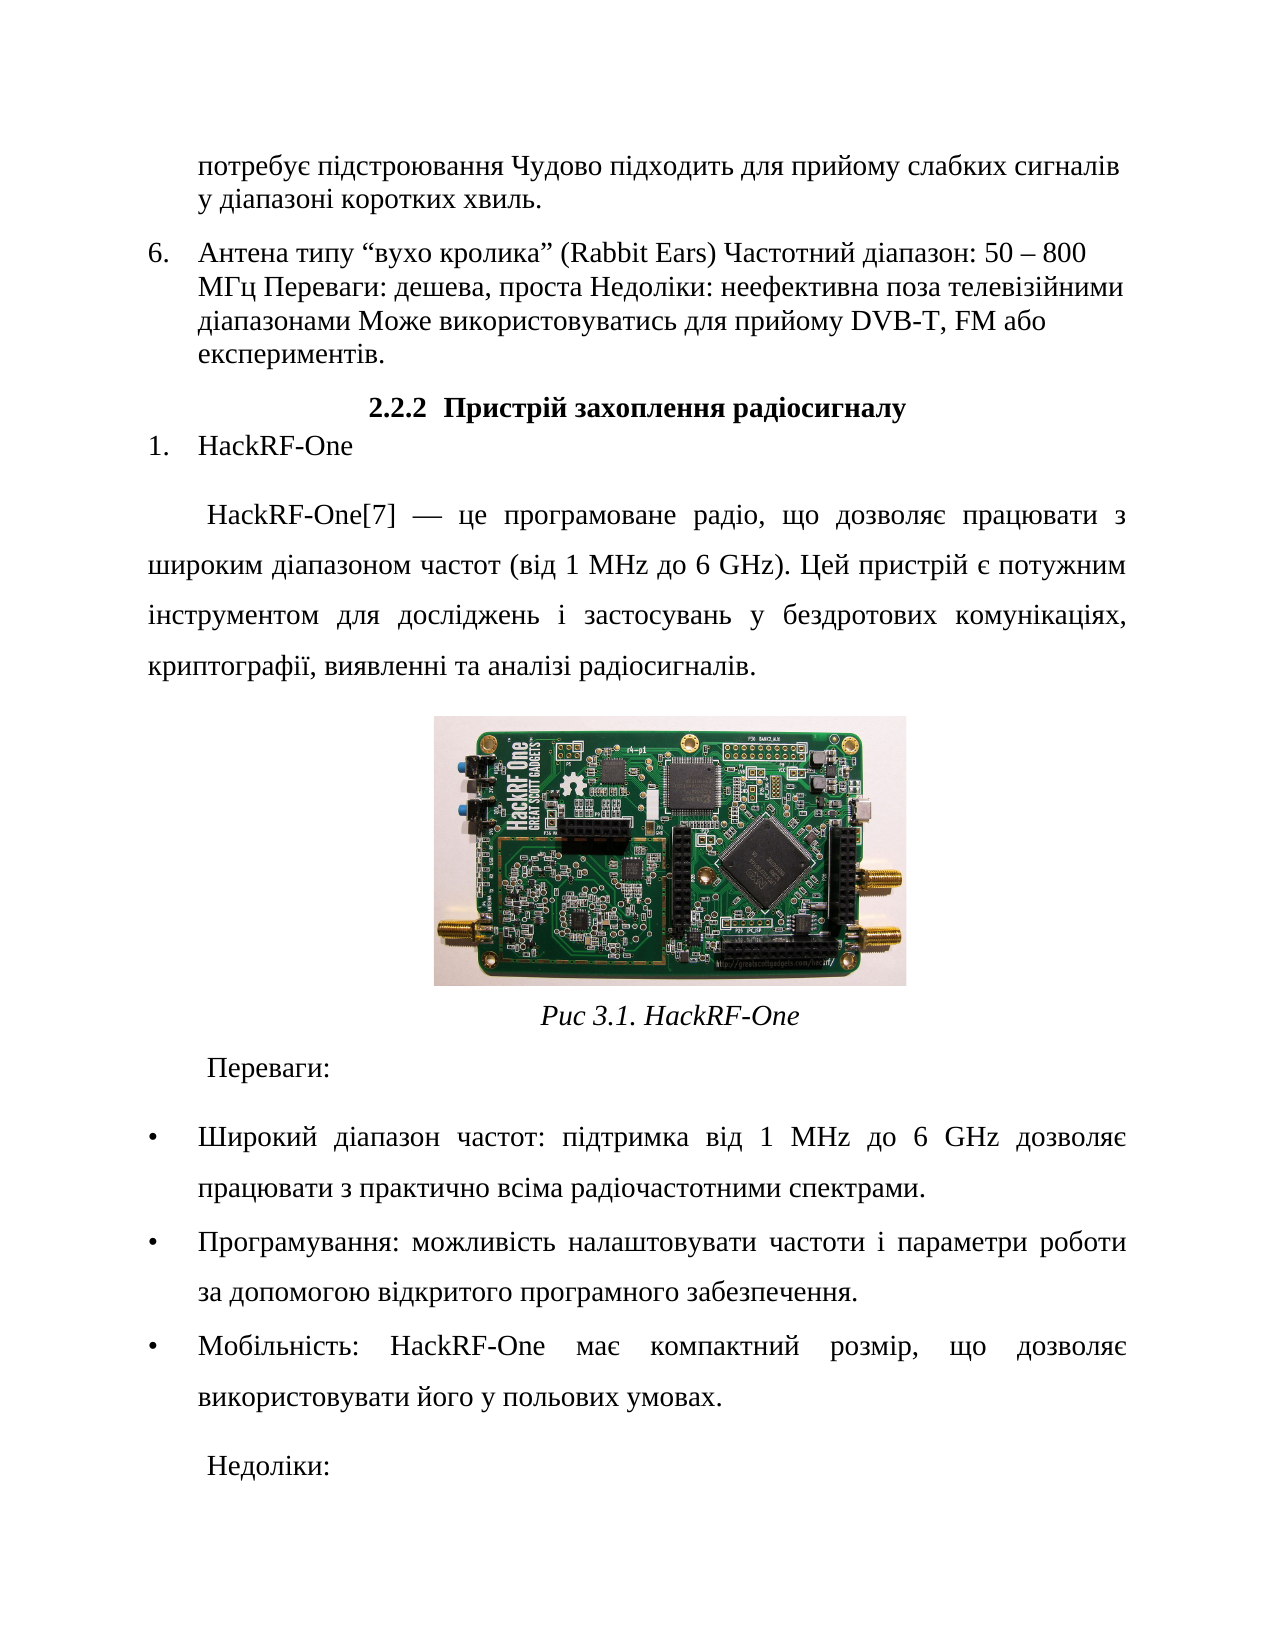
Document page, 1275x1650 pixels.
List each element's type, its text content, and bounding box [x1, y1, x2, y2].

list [148, 148, 1127, 215]
text HackRF-One[7] — це програмоване радіо, що дозволяє працювати з широким діапазоном частот (від 1 MHz до 6 GHz). Цей пристрій є потужним інструментом для досліджень і застосувань у бездротових комунікаціях, криптографії, виявленні та аналізі радіосигналів. [148, 497, 1127, 681]
list Широкий діапазон частот: підтримка від 1 MHz до 6 GHz дозволяє працювати з практично всіма радіочастотними спектрами. [148, 1119, 1127, 1203]
text Рис 3.1. HackRF-One [148, 998, 1127, 1032]
list Антена типу “вухо кролика” (Rabbit Ears) Частотний діапазон: 50 – 800 МГц Переваги: дешева, проста Недоліки: неефективна поза телевізійними діапазонами Може використовуватись для прийому DVB-T, FM або експериментів. [148, 236, 1127, 370]
list Програмування: можливість налаштовувати частоти і параметри роботи за допомогою відкритого програмного забезпечення. [148, 1224, 1127, 1308]
list Мобільність: HackRF-One має компактний розмір, що дозволяє використовувати його у польових умовах. [148, 1328, 1127, 1412]
text Недоліки: [148, 1448, 1127, 1481]
list HackRF-One [148, 428, 1127, 461]
subtitle Пристрій захоплення радіосигналу [148, 391, 1127, 424]
picture [433, 716, 907, 986]
text Переваги: [148, 1051, 1127, 1084]
